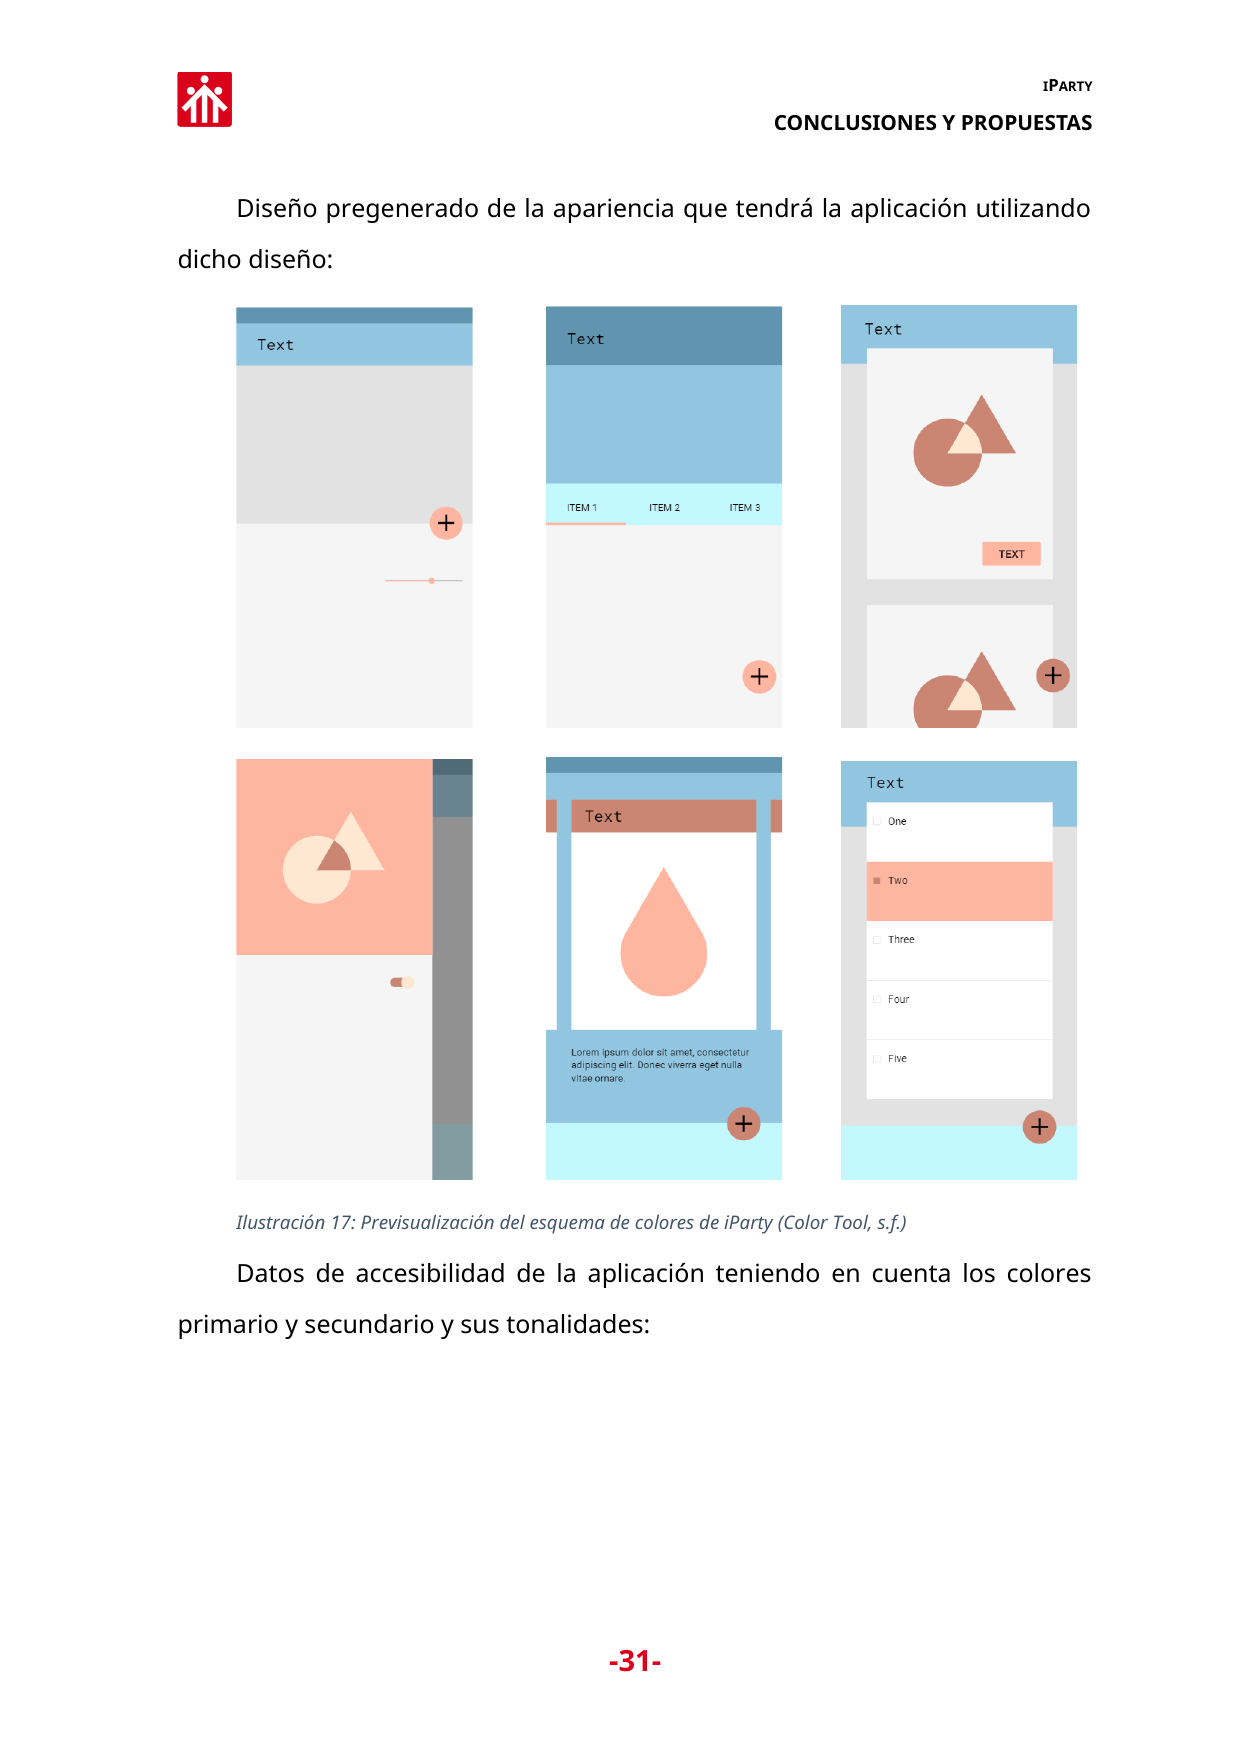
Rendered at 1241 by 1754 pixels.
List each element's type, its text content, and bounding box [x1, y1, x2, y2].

picture [546, 306, 783, 728]
picture [841, 305, 1078, 728]
picture [236, 759, 473, 1180]
picture [236, 307, 473, 728]
text Diseño pregenerado de la apariencia que tendrá la aplicación utilizando dicho diseño: [177, 191, 1092, 276]
text Ilustración : Previsualización del esquema de colores de iParty [177, 1209, 1092, 1235]
picture [841, 761, 1078, 1180]
picture [546, 757, 783, 1180]
picture [177, 72, 232, 127]
text Datos de accesibilidad de la aplicación teniendo en cuenta los colores primario y secundario y sus tonalidades: [177, 1256, 1092, 1341]
